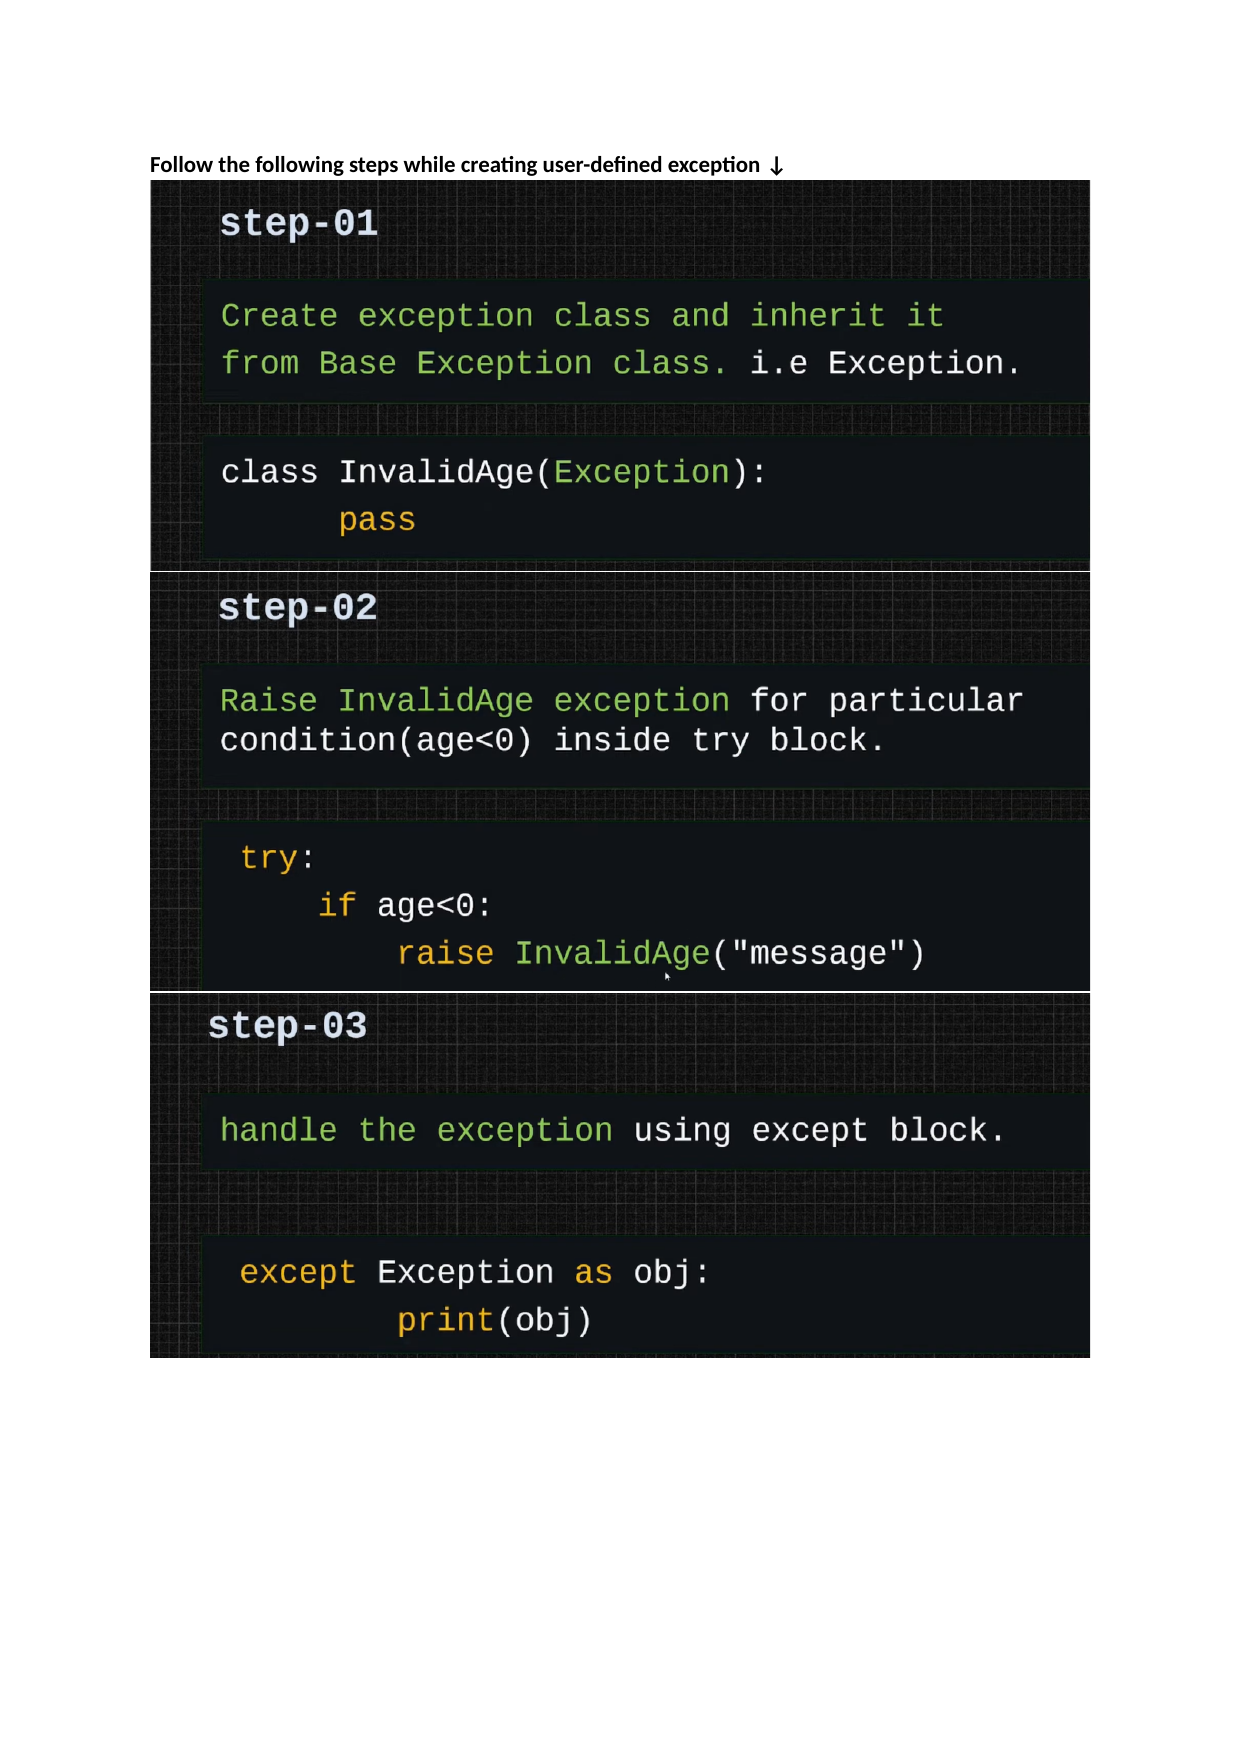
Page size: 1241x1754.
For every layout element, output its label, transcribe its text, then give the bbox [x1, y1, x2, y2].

text Follow the following steps while creating user-defined exception ↓ [150, 150, 1090, 180]
picture [150, 993, 1091, 1358]
picture [150, 180, 1091, 571]
picture [150, 572, 1091, 991]
